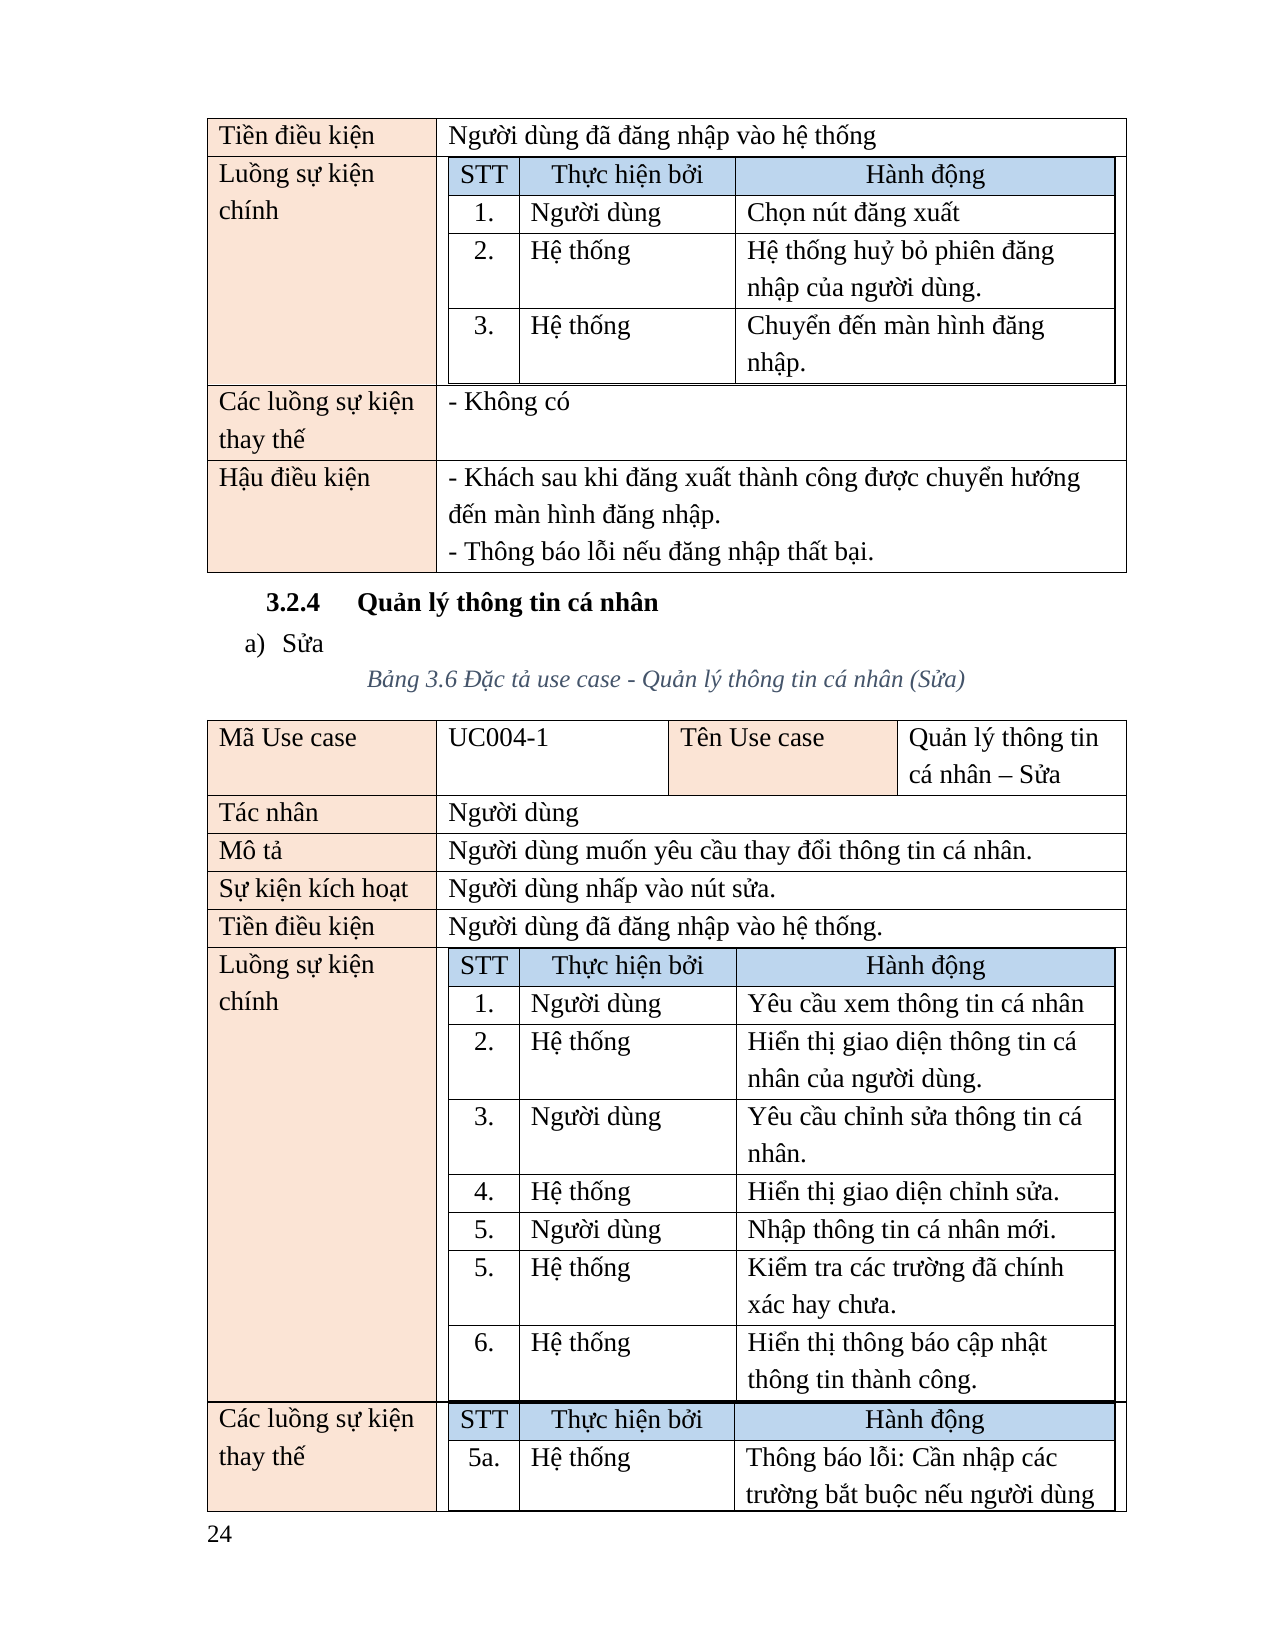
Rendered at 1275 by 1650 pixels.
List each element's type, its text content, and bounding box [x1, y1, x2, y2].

table_cell [736, 234, 1114, 308]
table_cell Người dùng muốn yêu cầu thay đổi thông tin cá nhân. [437, 834, 1126, 871]
table_cell [1116, 948, 1126, 1401]
table_cell [737, 1175, 1114, 1212]
table_cell [449, 309, 519, 383]
table_cell [735, 1441, 1114, 1510]
table_cell [520, 1251, 736, 1325]
table_cell [449, 1175, 519, 1212]
table_cell [520, 234, 735, 308]
table_cell [449, 1326, 519, 1400]
table_cell Luồng sự kiện chính [208, 157, 436, 384]
table_cell Tiền điều kiện [208, 119, 436, 156]
table_cell [520, 309, 735, 383]
table_cell [520, 1100, 736, 1174]
table_cell [449, 1251, 519, 1325]
table_cell [737, 1213, 1114, 1250]
table_cell Mô tả [208, 834, 436, 871]
table_cell Tác nhân [208, 796, 436, 833]
table_cell Hậu điều kiện [208, 461, 436, 572]
table_header Tên Use case [669, 721, 897, 795]
subtitle Sửa [244, 627, 1127, 658]
table_cell [449, 987, 519, 1024]
table_cell [737, 987, 1114, 1024]
table_header Mã Use case [208, 721, 436, 795]
table_cell [520, 1175, 736, 1212]
table_cell [520, 1326, 736, 1400]
table_cell [736, 196, 1114, 233]
table_cell [520, 1441, 734, 1510]
table_cell [449, 1025, 519, 1099]
table_cell [520, 1213, 736, 1250]
table_cell Luồng sự kiện chính [208, 948, 436, 1401]
table_header Quản lý thông tin cá nhân – Sửa [898, 721, 1126, 795]
table_cell [1116, 1403, 1126, 1511]
table_cell [737, 1025, 1114, 1099]
table_cell [737, 1100, 1114, 1174]
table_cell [208, 1403, 436, 1511]
table_cell Người dùng nhấp vào nút sửa. [437, 872, 1126, 909]
table_cell - Không có [437, 386, 1126, 460]
table_cell Người dùng [437, 796, 1126, 833]
table_cell [449, 1213, 519, 1250]
table_cell Sự kiện kích hoạt [208, 872, 436, 909]
table_header UC004-1 [437, 721, 668, 795]
table_cell [520, 1025, 736, 1099]
table_cell [437, 948, 448, 1401]
table_cell [520, 196, 735, 233]
table_cell [520, 987, 736, 1024]
table_cell Tiền điều kiện [208, 910, 436, 947]
table_cell [736, 309, 1114, 383]
table_cell Các luồng sự kiện thay thế [208, 386, 436, 460]
table_cell [449, 234, 519, 308]
table_cell [449, 1441, 519, 1510]
table_cell - Khách sau khi đăng xuất thành công được chuyển hướng đến màn hình đăng nhập. - Thông báo lỗi nếu đăng nhập thất bại. [437, 461, 1126, 572]
subtitle Quản lý thông tin cá nhân [266, 586, 1127, 617]
table_cell [449, 196, 519, 233]
table_cell [449, 1100, 519, 1174]
table_cell [737, 1326, 1114, 1400]
table_cell [437, 1403, 448, 1511]
table_cell [1116, 157, 1126, 384]
table_cell Người dùng đã đăng nhập vào hệ thống [437, 119, 1126, 156]
table_cell [437, 157, 448, 384]
table_cell Người dùng đã đăng nhập vào hệ thống. [437, 910, 1126, 947]
table_cell [737, 1251, 1114, 1325]
